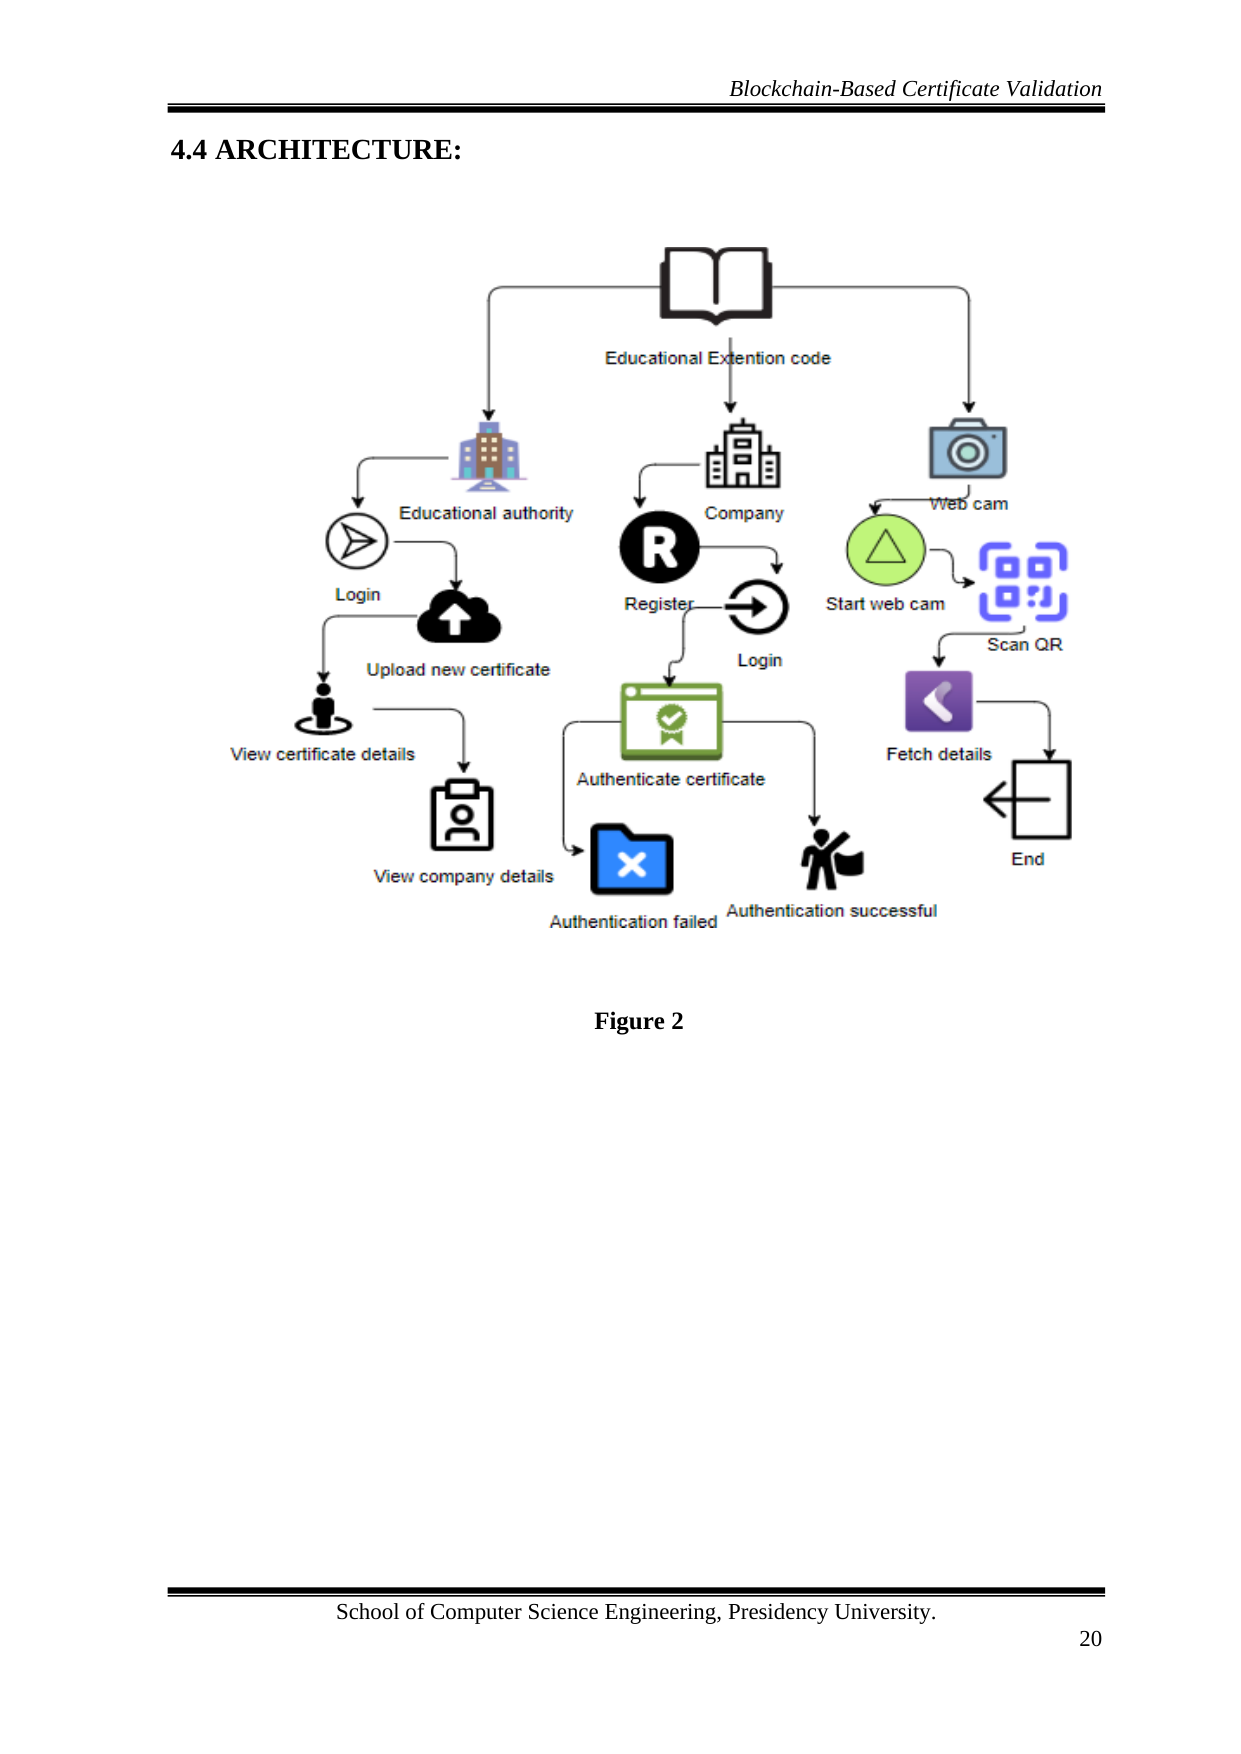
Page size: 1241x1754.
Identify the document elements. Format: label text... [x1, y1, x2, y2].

text Figure 2 [83, 1006, 1194, 1035]
list ARCHITECTURE: [171, 132, 1194, 166]
picture [229, 247, 1072, 928]
